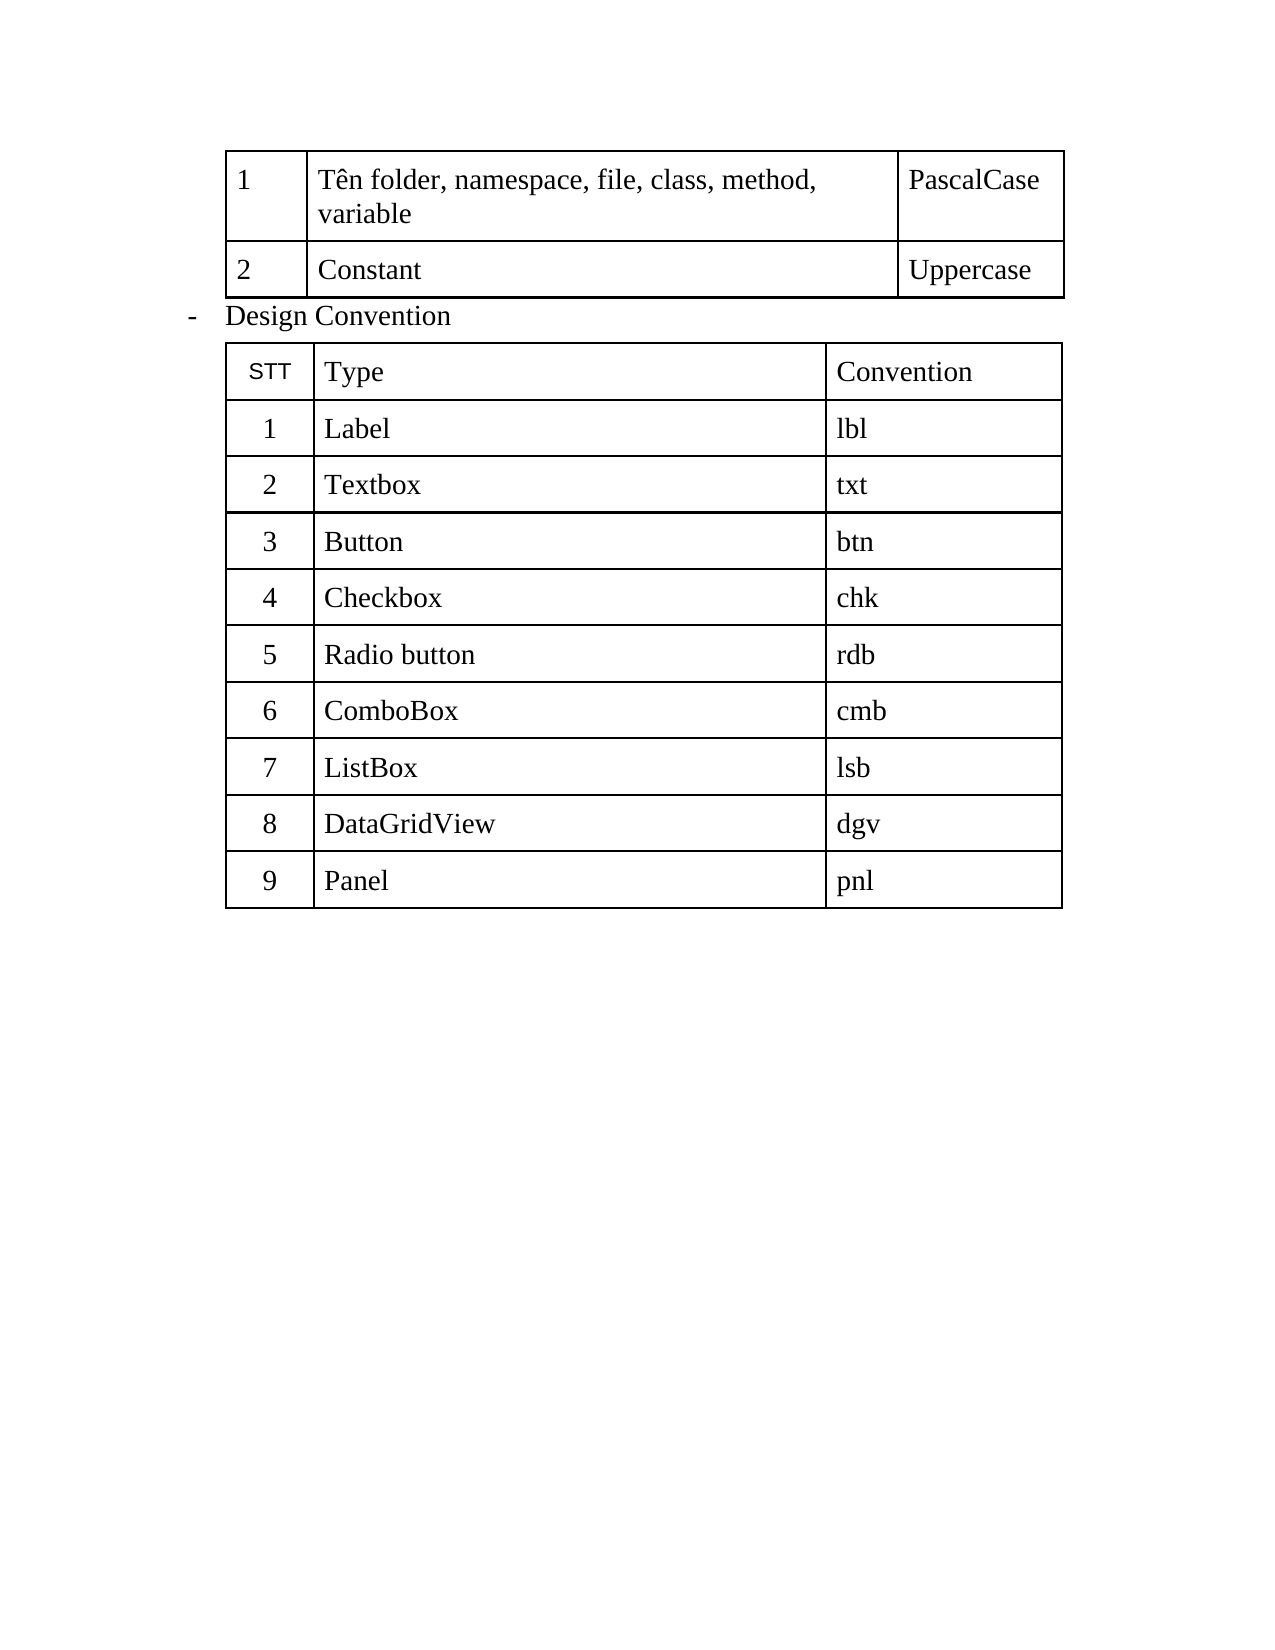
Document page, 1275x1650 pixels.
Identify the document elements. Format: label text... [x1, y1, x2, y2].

list Design Convention [187, 298, 1125, 332]
